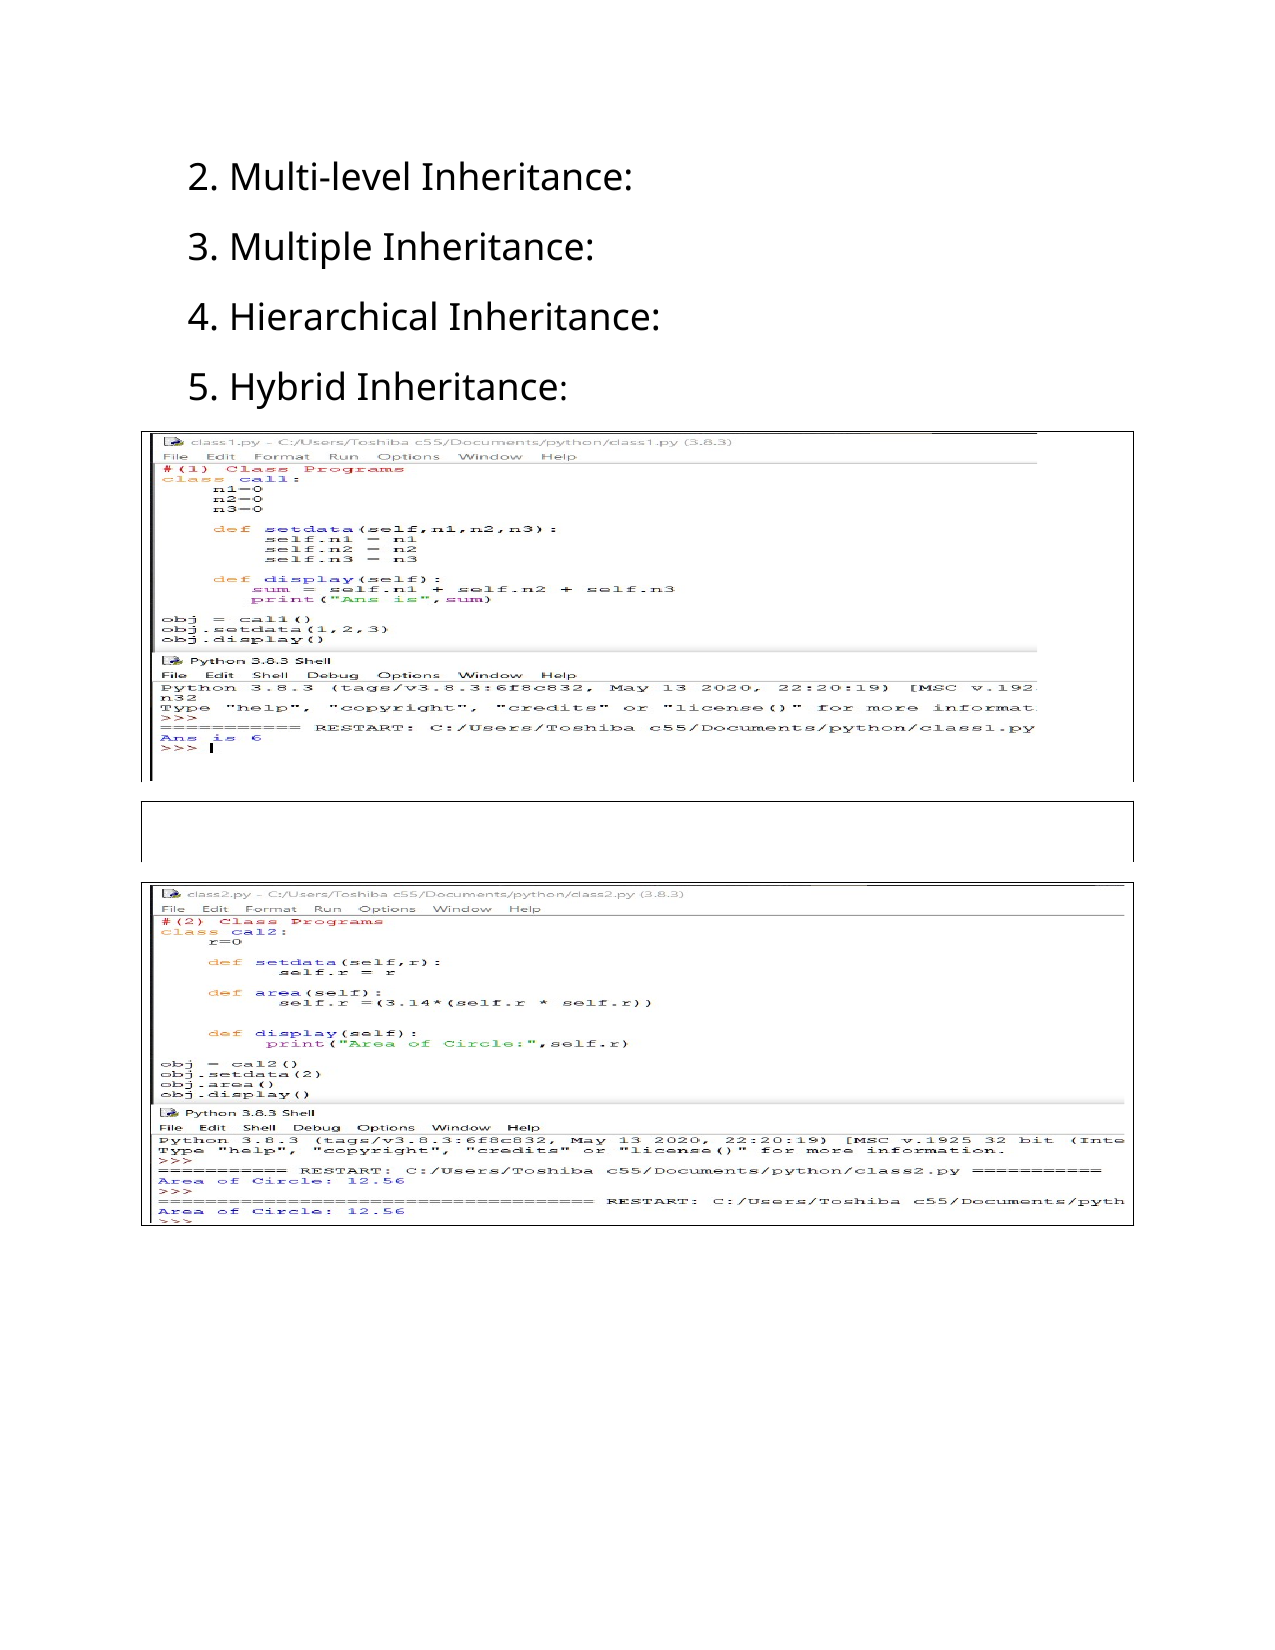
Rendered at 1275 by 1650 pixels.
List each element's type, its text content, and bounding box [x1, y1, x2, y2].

text 3. Multiple Inheritance: [187, 220, 1125, 271]
picture [150, 885, 1125, 1223]
text 4. Hierarchical Inheritance: [187, 290, 1125, 341]
text 5. Hybrid Inheritance: [187, 361, 1125, 412]
text 2. Multi-level Inheritance: [187, 150, 1125, 201]
picture [150, 433, 1038, 781]
